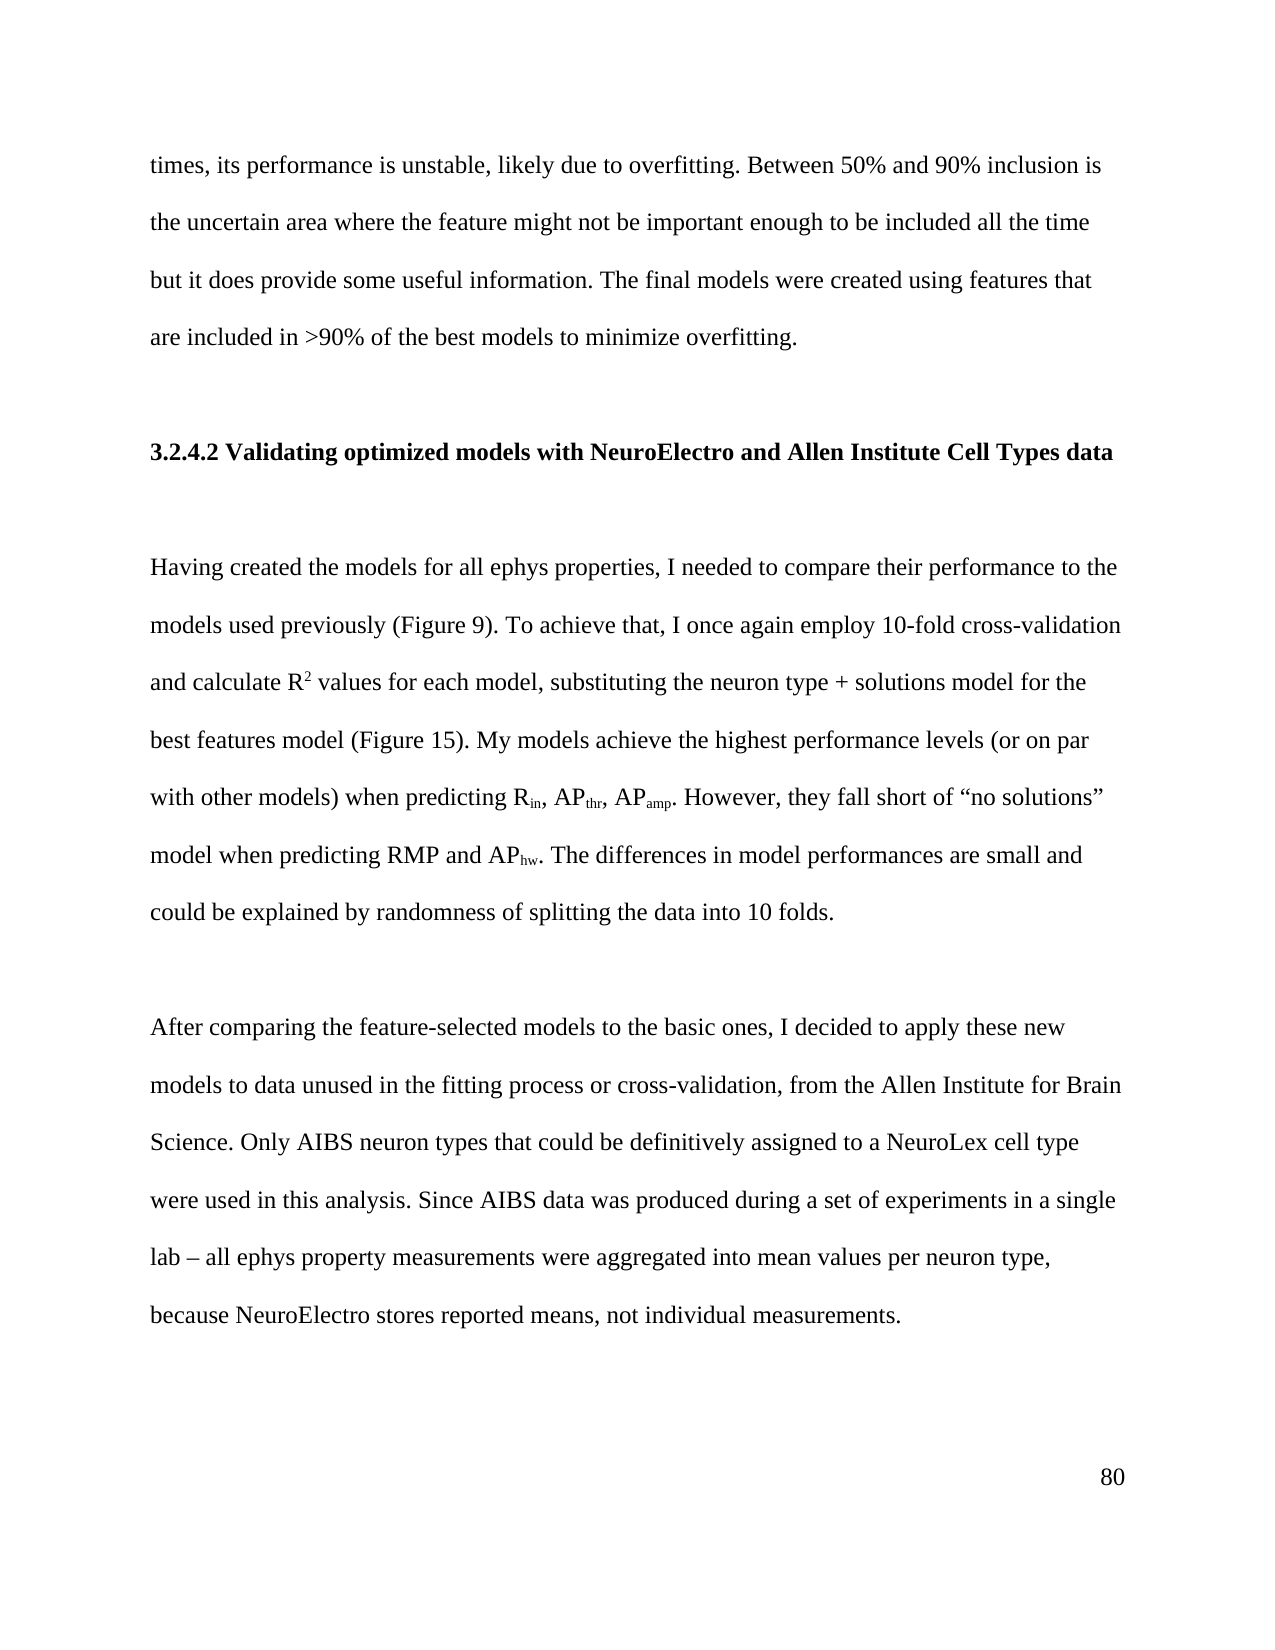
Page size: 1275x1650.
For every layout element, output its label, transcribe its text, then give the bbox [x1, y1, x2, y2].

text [150, 150, 1125, 351]
subtitle Validating optimized models with NeuroElectro and Allen Institute Cell Types data [150, 437, 1125, 466]
text Having created the models for all ephys properties, I needed to compare their performance to the models used previously (Figure 9). To achieve that, I once again employ 10-fold cross-validation and calculate R2 values for each model, substituting the neuron type + solutions model for the best features model (Figure 15). My models achieve the highest performance levels (or on par with other models) when predicting Rin, APthr, APamp. However, they fall short of “no solutions” model when predicting RMP and APhw. The differences in model performances are small and could be explained by randomness of splitting the data into 10 folds. [150, 552, 1125, 926]
text After comparing the feature-selected models to the basic ones, I decided to apply these new models to data unused in the fitting process or cross-validation, from the Allen Institute for Brain Science. Only AIBS neuron types that could be definitively assigned to a NeuroLex cell type were used in this analysis. Since AIBS data was produced during a set of experiments in a single lab – all ephys property measurements were aggregated into mean values per neuron type, because NeuroElectro stores reported means, not individual measurements. [150, 1012, 1125, 1329]
